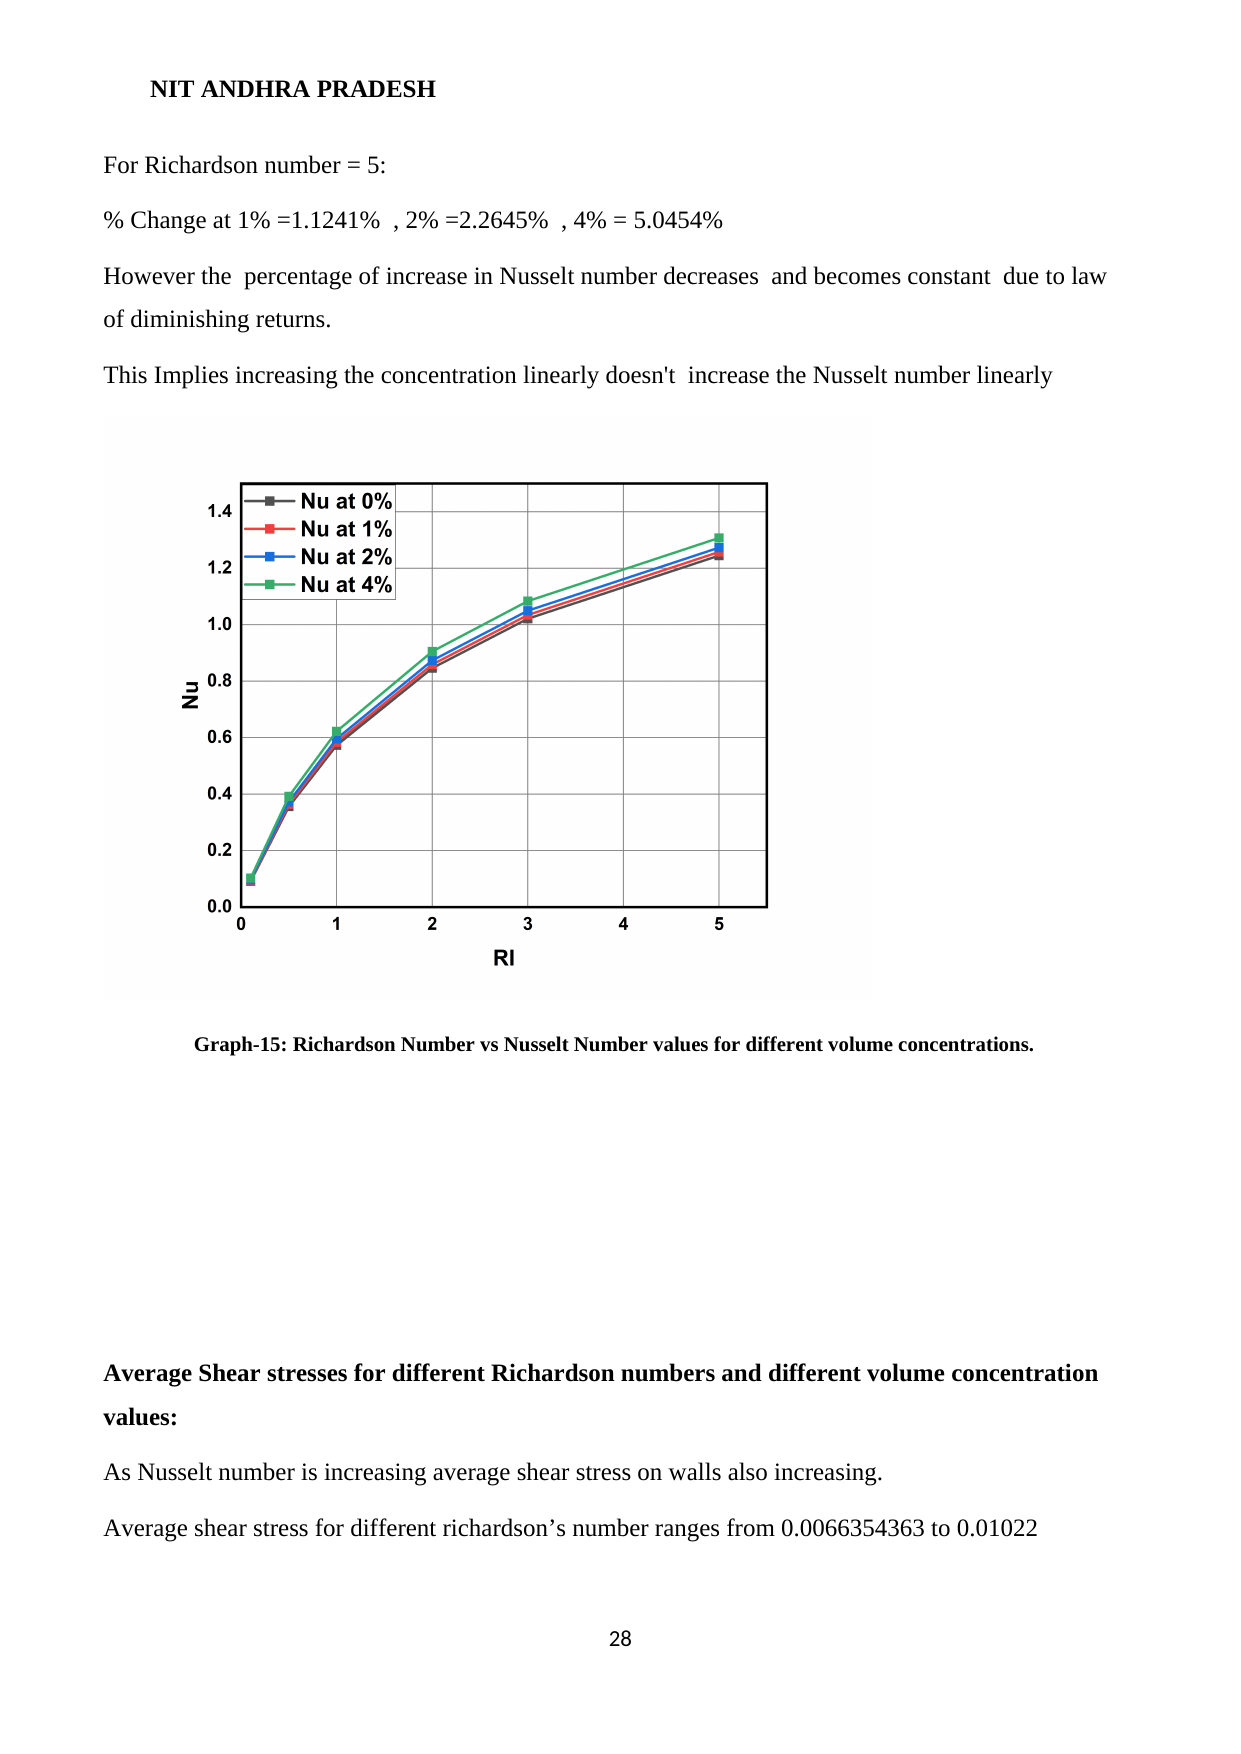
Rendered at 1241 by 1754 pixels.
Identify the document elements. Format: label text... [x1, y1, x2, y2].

text Average shear stress for different richardson’s number ranges from 0.0066354363 to 0.01022 [103, 1513, 1125, 1542]
text Graph-15: Richardson Number vs Nusselt Number values for different volume concentrations. [103, 1032, 1125, 1056]
text This Implies increasing the concentration linearly doesn't increase the Nusselt number linearly [103, 360, 1125, 389]
picture [103, 415, 873, 1005]
text % Change at 1% =1.1241% , 2% =2.2645% , 4% = 5.0454% [103, 206, 1125, 234]
text Average Shear stresses for different Richardson numbers and different volume concentration values: [103, 1358, 1125, 1430]
text For Richardson number = 5: [103, 150, 1125, 179]
text However the percentage of increase in Nusselt number decreases and becomes constant due to law of diminishing returns. [103, 261, 1125, 333]
text As Nusselt number is increasing average shear stress on walls also increasing. [103, 1457, 1125, 1486]
